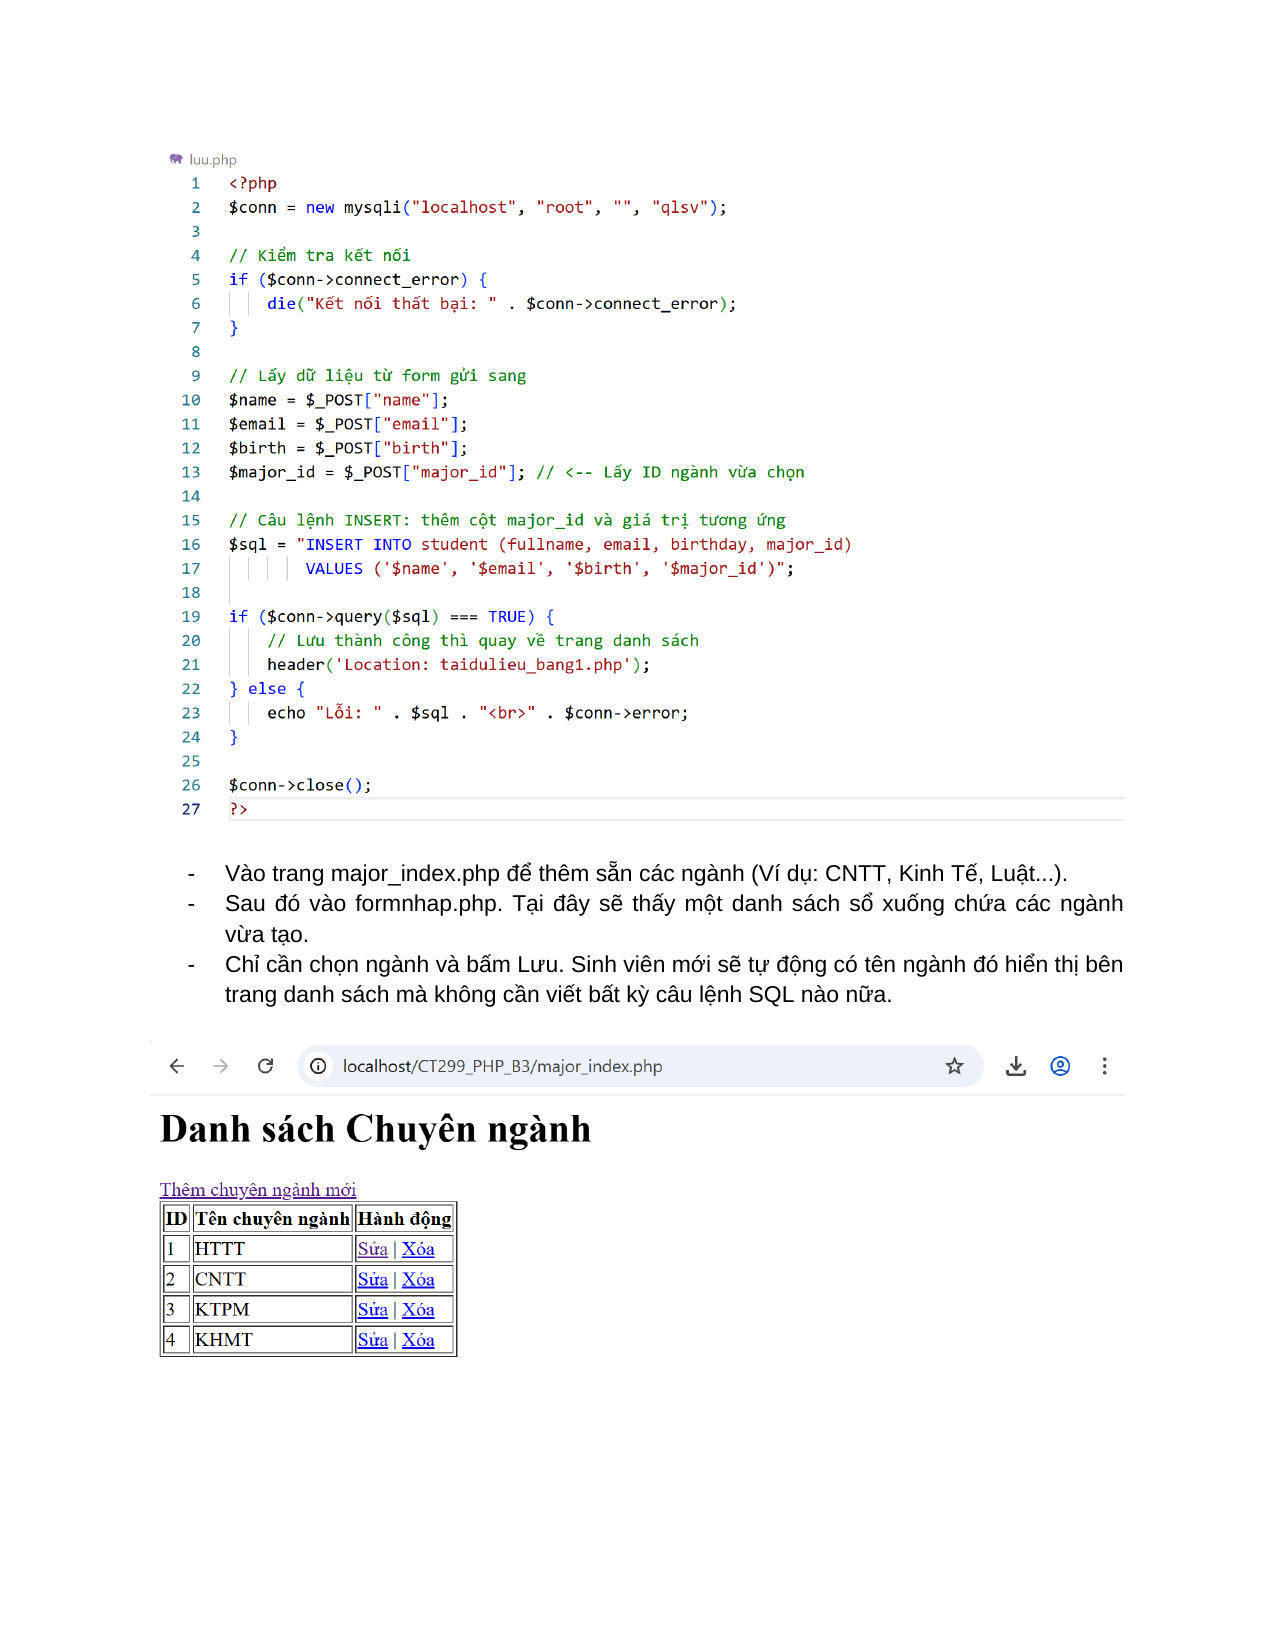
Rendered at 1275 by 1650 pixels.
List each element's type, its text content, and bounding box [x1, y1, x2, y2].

list Sau đó vào formnhap.php. Tại đây sẽ thấy một danh sách sổ xuống chứa các ngành vừa tạo. [187, 890, 1125, 947]
list Vào trang major_index.php để thêm sẵn các ngành (Ví dụ: CNTT, Kinh Tế, Luật...). [187, 860, 1125, 886]
picture [150, 1041, 1125, 1392]
picture [150, 150, 1125, 857]
list Chỉ cần chọn ngành và bấm Lưu. Sinh viên mới sẽ tự động có tên ngành đó hiển thị bên trang danh sách mà không cần viết bất kỳ câu lệnh SQL nào nữa. [187, 951, 1125, 1007]
